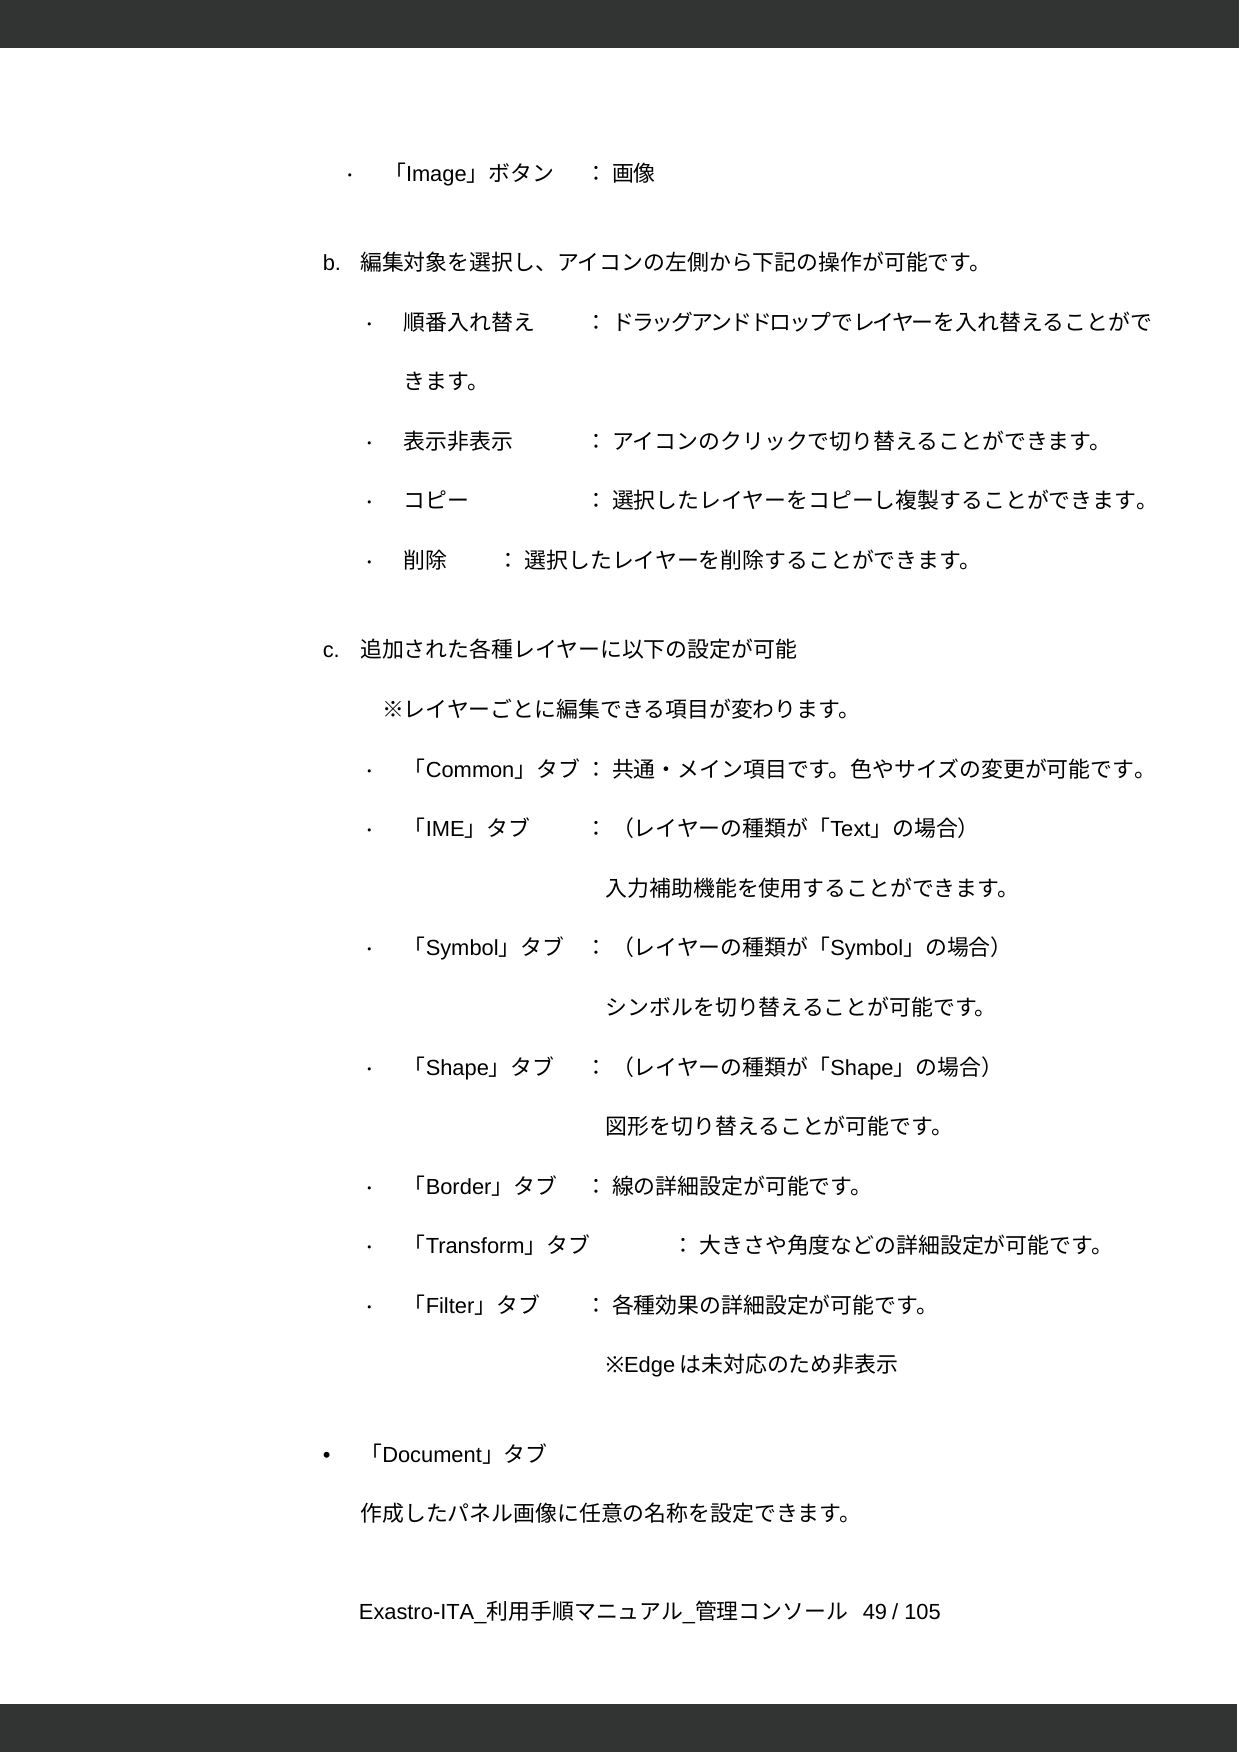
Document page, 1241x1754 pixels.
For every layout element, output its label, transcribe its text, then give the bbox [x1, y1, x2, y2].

list 「Image」ボタン ： 画像 [347, 142, 1152, 201]
list 「Filter」タブ ： 各種効果の詳細設定が可能です。 [366, 1274, 1152, 1333]
list 「Transform」タブ ： 大きさや角度などの詳細設定が可能です。 [366, 1214, 1152, 1274]
list 順番入れ替え ： ドラッグアンドドロップでレイヤーを入れ替えることができます。 [366, 291, 1152, 410]
picture [0, 1704, 1237, 1752]
picture [0, 0, 1239, 48]
list 「Common」タブ ： 共通・メイン項目です。色やサイズの変更が可能です。 [366, 738, 1152, 797]
list 編集対象を選択し、アイコンの左側から下記の操作が可能です。 [323, 231, 1152, 291]
text シンボルを切り替えることが可能です。 [579, 976, 1152, 1036]
text 図形を切り替えることが可能です。 [585, 1095, 1152, 1155]
list 表示非表示 ： アイコンのクリックで切り替えることができます。 [366, 410, 1152, 469]
text 入力補助機能を使用することができます。 [585, 857, 1152, 916]
list コピー ： 選択したレイヤーをコピーし複製することができます。 [366, 469, 1152, 529]
text ※Edgeは未対応のため非表示 [579, 1333, 1152, 1393]
list 「Symbol」タブ ： （レイヤーの種類が「Symbol」の場合） [366, 916, 1152, 976]
list 削除 ： 選択したレイヤーを削除することができます。 [366, 529, 1152, 589]
list 「Border」タブ ： 線の詳細設定が可能です。 [366, 1155, 1152, 1214]
list 「Document」タブ 作成したパネル画像に任意の名称を設定できます。 [323, 1423, 1152, 1542]
list 追加された各種レイヤーに以下の設定が可能 ※レイヤーごとに編集できる項目が変わります。 [323, 618, 1152, 738]
list 「IME」タブ ： （レイヤーの種類が「Text」の場合） [366, 797, 1152, 857]
list 「Shape」タブ ： （レイヤーの種類が「Shape」の場合） [366, 1036, 1152, 1095]
